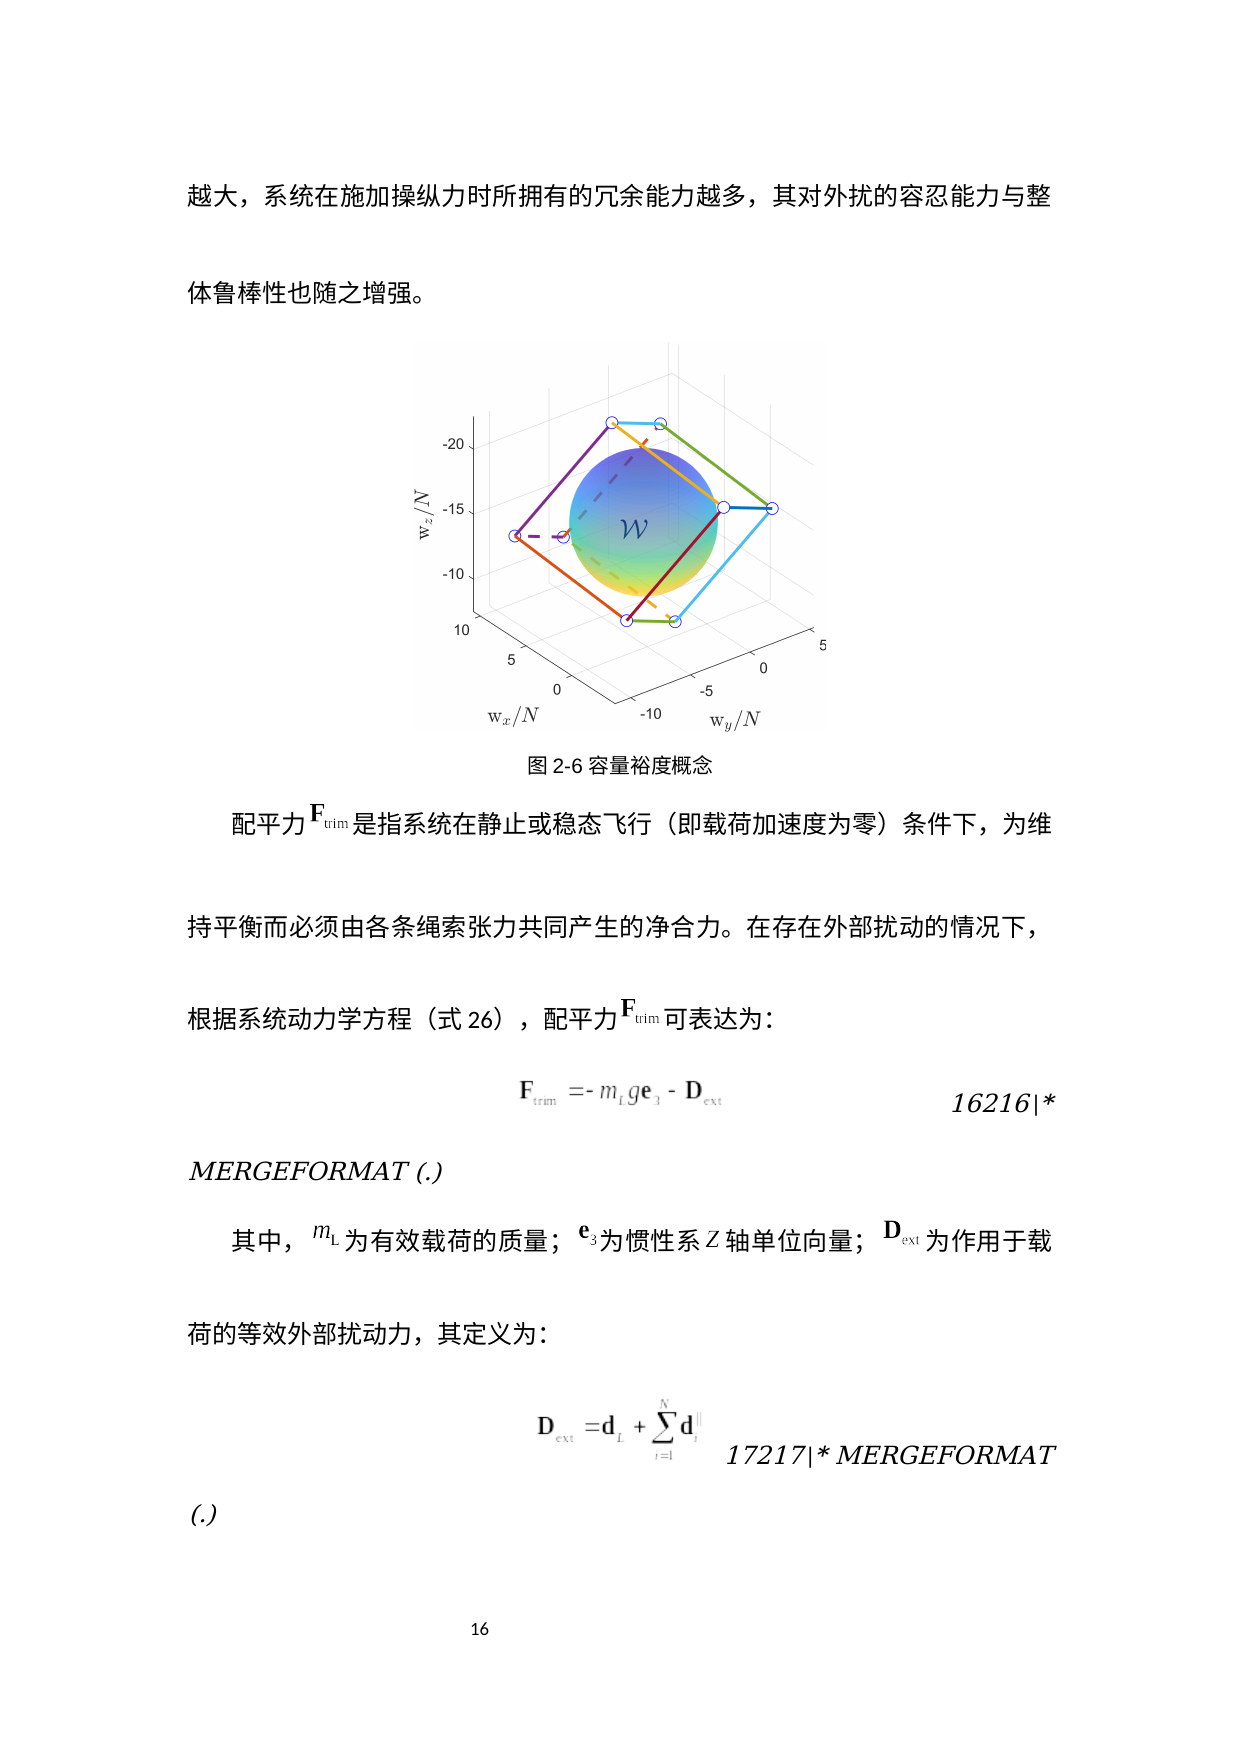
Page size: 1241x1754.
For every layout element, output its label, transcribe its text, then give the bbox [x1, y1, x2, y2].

text 配平力是指系统在静止或稳态飞行（即载荷加速度为零）条件下，为维持平衡而必须由各条绳索张力共同产生的净合力。在存在外部扰动的情况下，根据系统动力学方程（式），配平力可表达为： [187, 795, 1053, 1055]
picture [413, 342, 827, 732]
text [187, 162, 1053, 324]
text 图 2-6 容量裕度概念 [187, 748, 1053, 780]
text 其中，为有效载荷的质量；为惯性系轴单位向量；为作用于载荷的等效外部扰动力，其定义为： [187, 1202, 1053, 1365]
